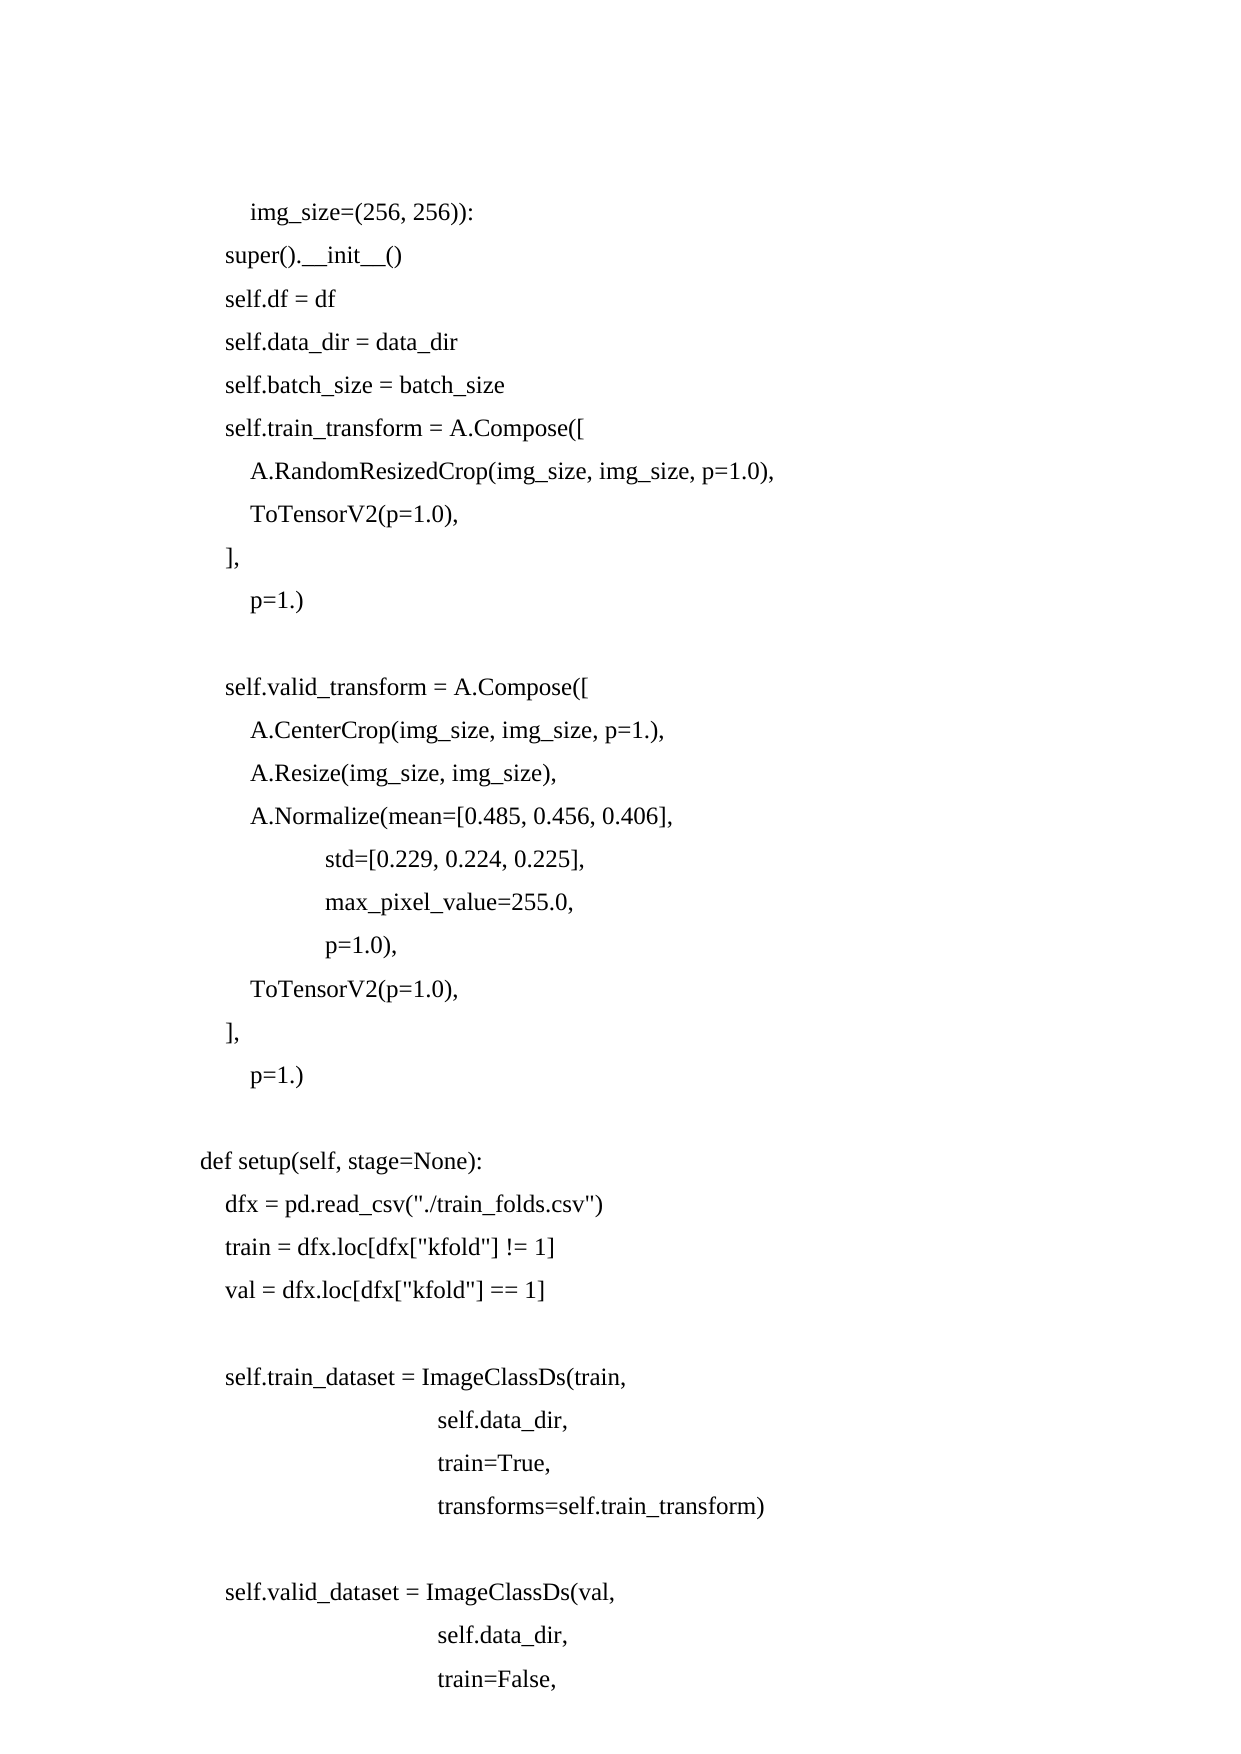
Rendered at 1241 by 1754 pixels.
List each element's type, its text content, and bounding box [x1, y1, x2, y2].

text max_pixel_value=255.0, [175, 887, 1103, 916]
text std=[0.229, 0.224, 0.225], [175, 844, 1103, 873]
text A.Normalize(mean=[0.485, 0.456, 0.406], [175, 801, 1103, 830]
text ToTensorV2(p=1.0), [175, 974, 1103, 1002]
text A.RandomResizedCrop(img_size, img_size, p=1.0), [175, 456, 1103, 485]
text transforms=self.train_transform) [175, 1491, 1103, 1520]
text img_size=(256, 256)): [175, 197, 1103, 226]
text train=True, [175, 1448, 1103, 1477]
text super().__init__() [175, 241, 1103, 269]
text A.CenterCrop(img_size, img_size, p=1.), [175, 715, 1103, 744]
text ], [175, 1017, 1103, 1046]
text p=1.) [175, 1060, 1103, 1089]
text self.data_dir, [175, 1405, 1103, 1434]
text self.train_transform = A.Compose([ [175, 413, 1103, 442]
text self.data_dir = data_dir [175, 327, 1103, 356]
text self.valid_dataset = ImageClassDs(val, [175, 1577, 1103, 1606]
text train = dfx.loc[dfx["kfold"] != 1] [175, 1232, 1103, 1261]
text p=1.) [175, 586, 1103, 614]
text self.valid_transform = A.Compose([ [175, 672, 1103, 701]
text ], [175, 542, 1103, 571]
text dfx = pd.read_csv("./train_folds.csv") [175, 1189, 1103, 1218]
text p=1.0), [175, 931, 1103, 959]
text def setup(self, stage=None): [175, 1146, 1103, 1175]
text self.batch_size = batch_size [175, 370, 1103, 399]
text train=False, [175, 1664, 1103, 1692]
text ToTensorV2(p=1.0), [175, 499, 1103, 528]
text A.Resize(img_size, img_size), [175, 758, 1103, 787]
text self.data_dir, [175, 1621, 1103, 1649]
text val = dfx.loc[dfx["kfold"] == 1] [175, 1276, 1103, 1304]
text self.train_dataset = ImageClassDs(train, [175, 1362, 1103, 1391]
text self.df = df [175, 284, 1103, 312]
